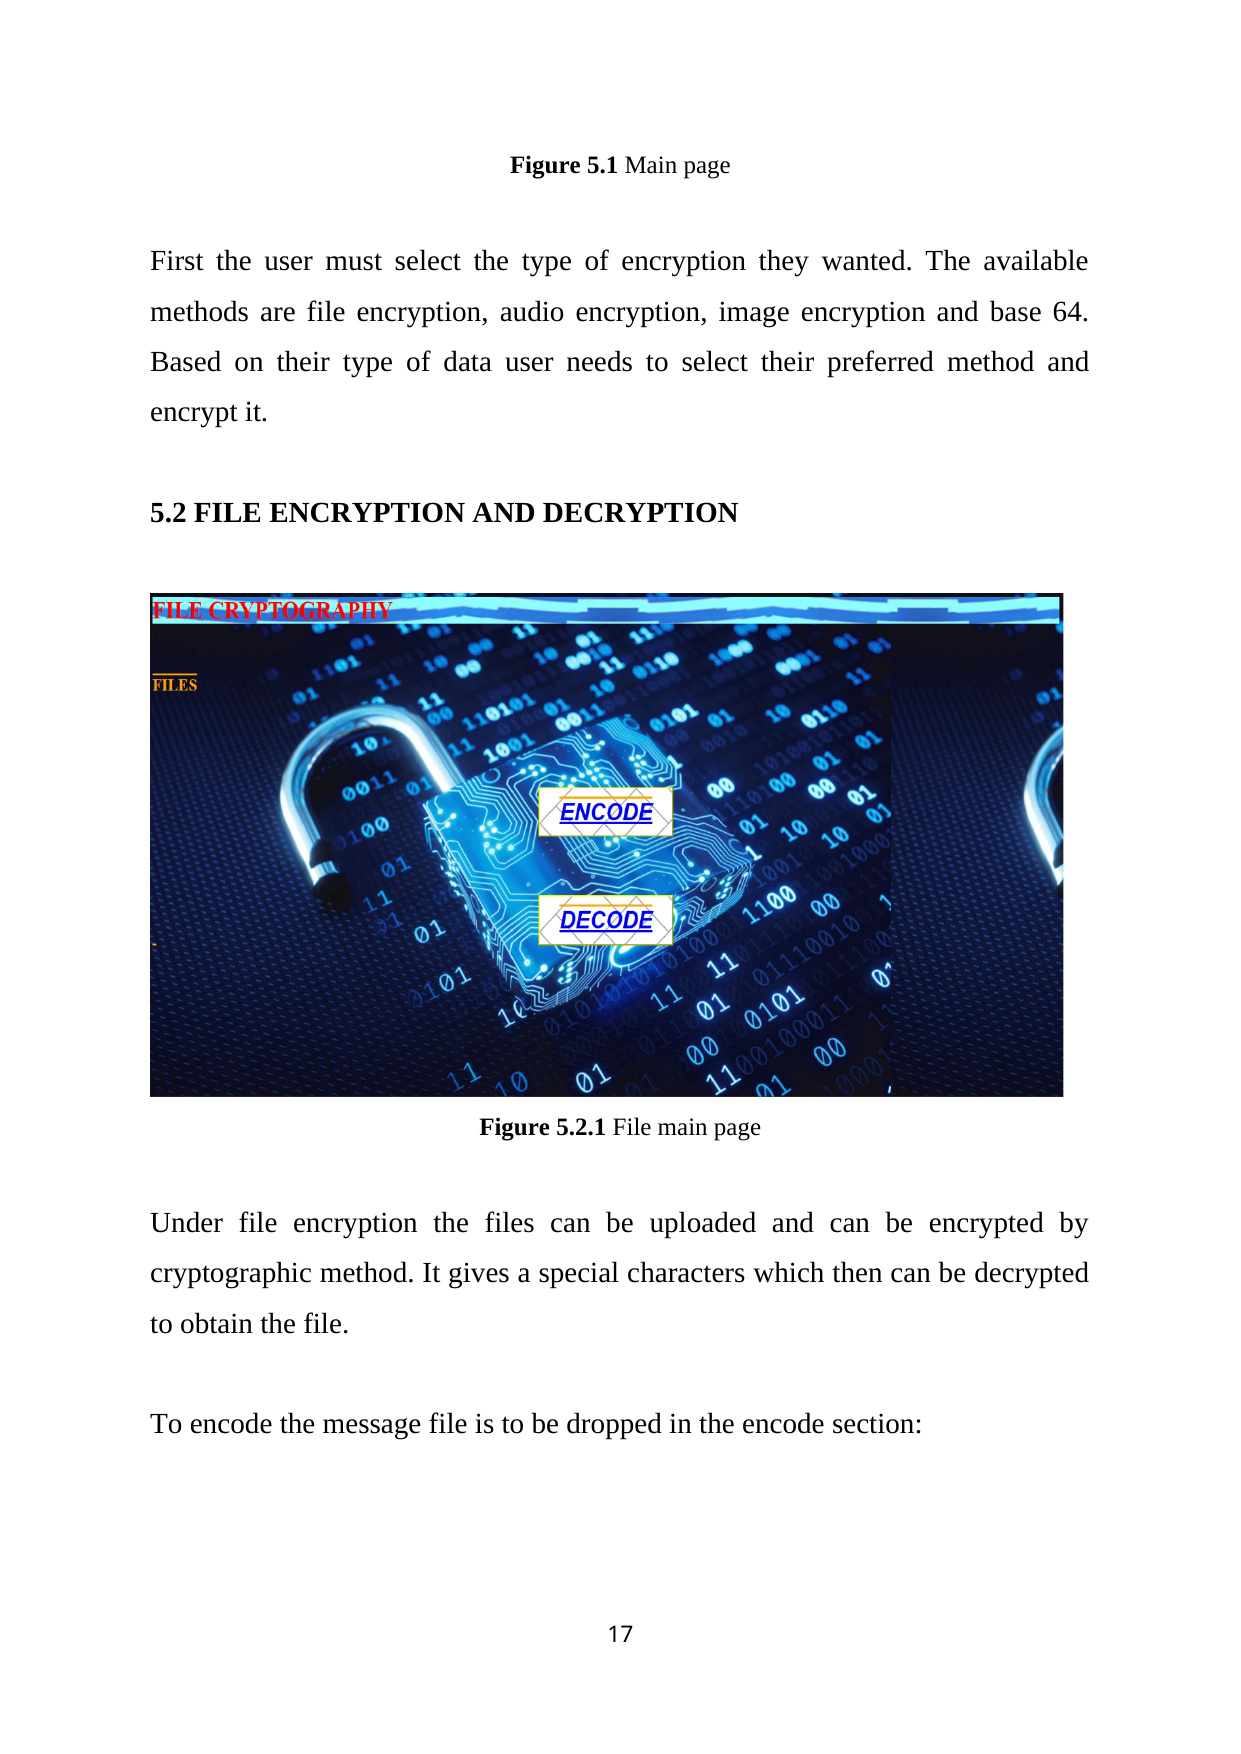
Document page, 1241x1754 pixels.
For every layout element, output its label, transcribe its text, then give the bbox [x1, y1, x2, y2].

text Figure 5.1 Main page [150, 150, 1090, 179]
text To encode the message file is to be dropped in the encode section: [150, 1407, 1090, 1440]
picture [150, 593, 1064, 1097]
text Under file encryption the files can be uploaded and can be encrypted by cryptographic method. It gives a special characters which then can be decrypted to obtain the file. [150, 1205, 1090, 1339]
text 5.2 FILE ENCRYPTION AND DECRYPTION [150, 495, 1090, 528]
text First the user must select the type of encryption they wanted. The available methods are file encryption, audio encryption, image encryption and base 64. Based on their type of data user needs to select their preferred method and encrypt it. [150, 243, 1090, 428]
text Figure 5.2.1 File main page [150, 1112, 1090, 1141]
